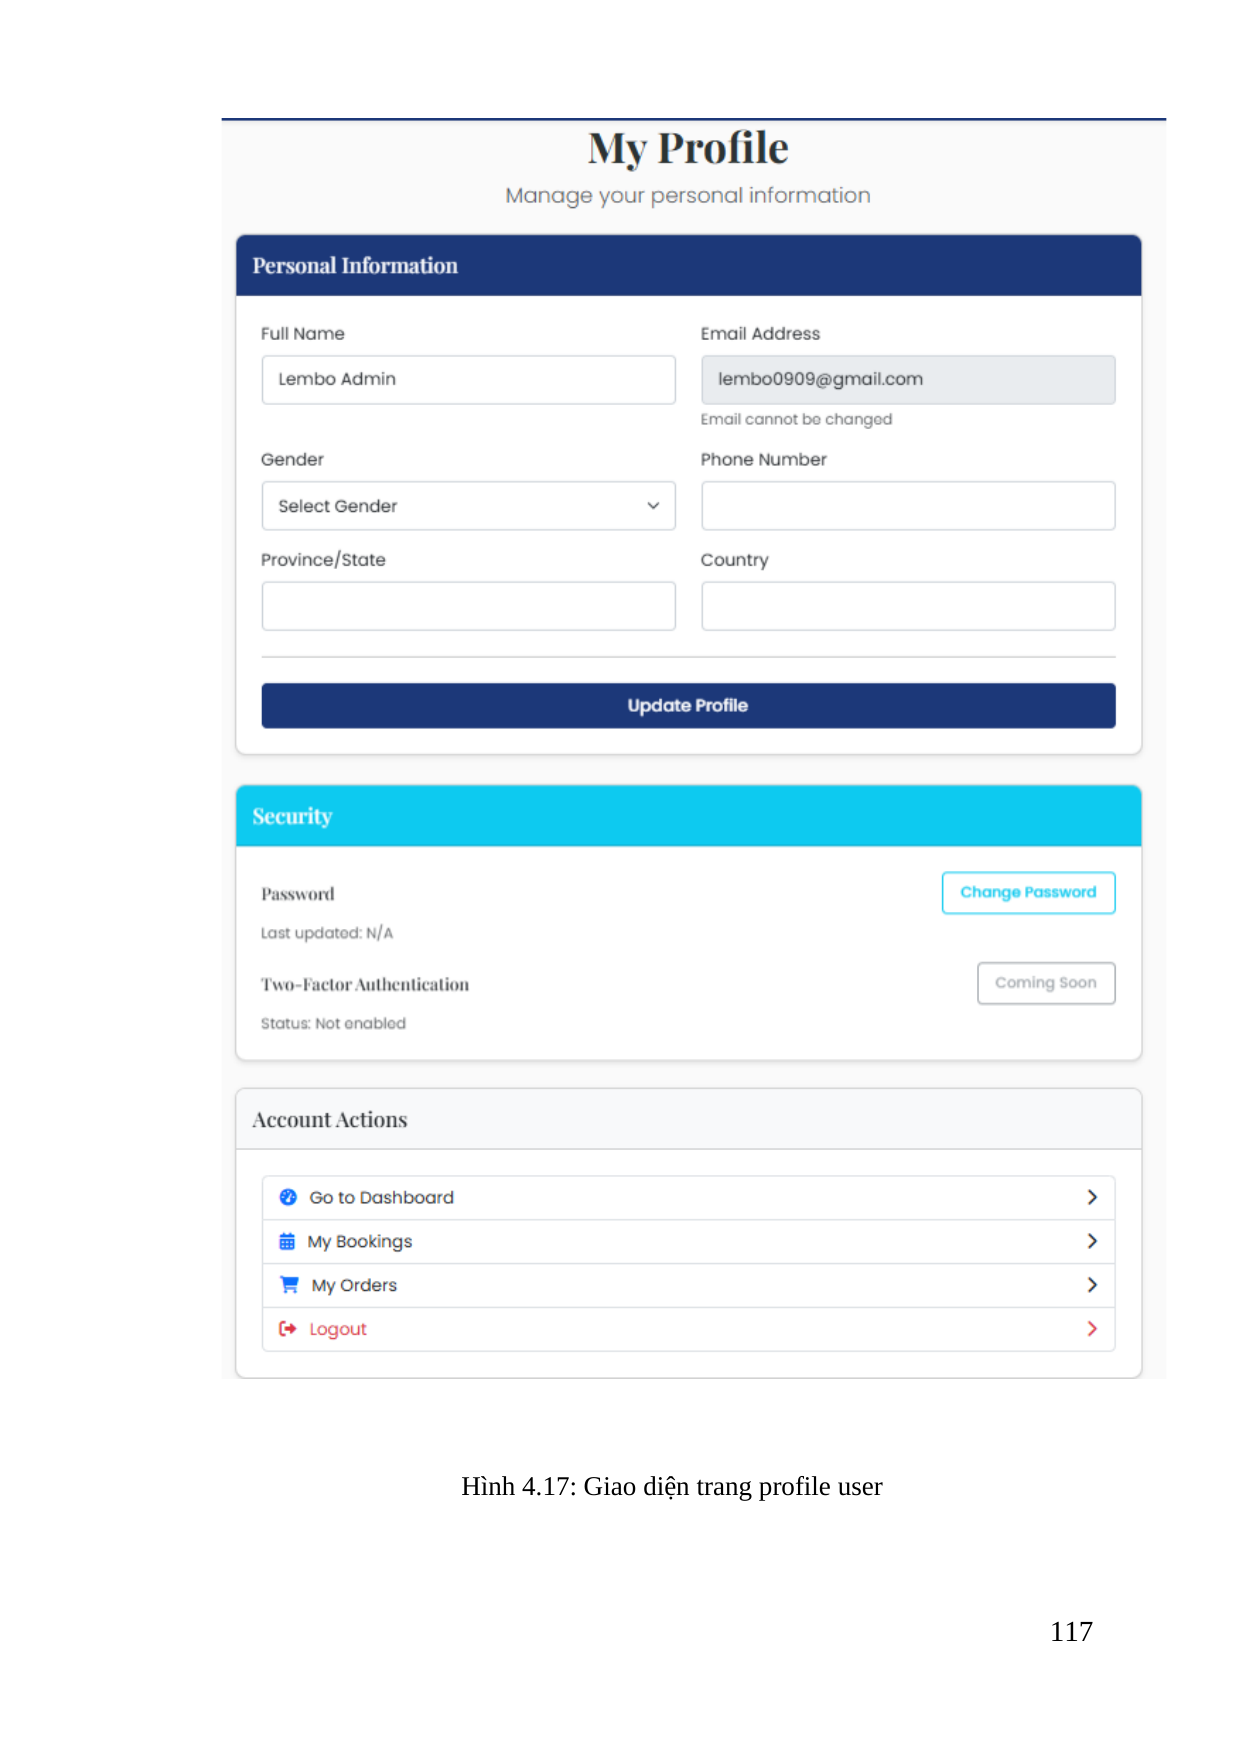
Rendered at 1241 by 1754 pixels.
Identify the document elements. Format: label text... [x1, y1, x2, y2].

text Hình 4.17: Giao diện trang profile user [177, 1470, 1122, 1501]
picture [221, 118, 1167, 1379]
